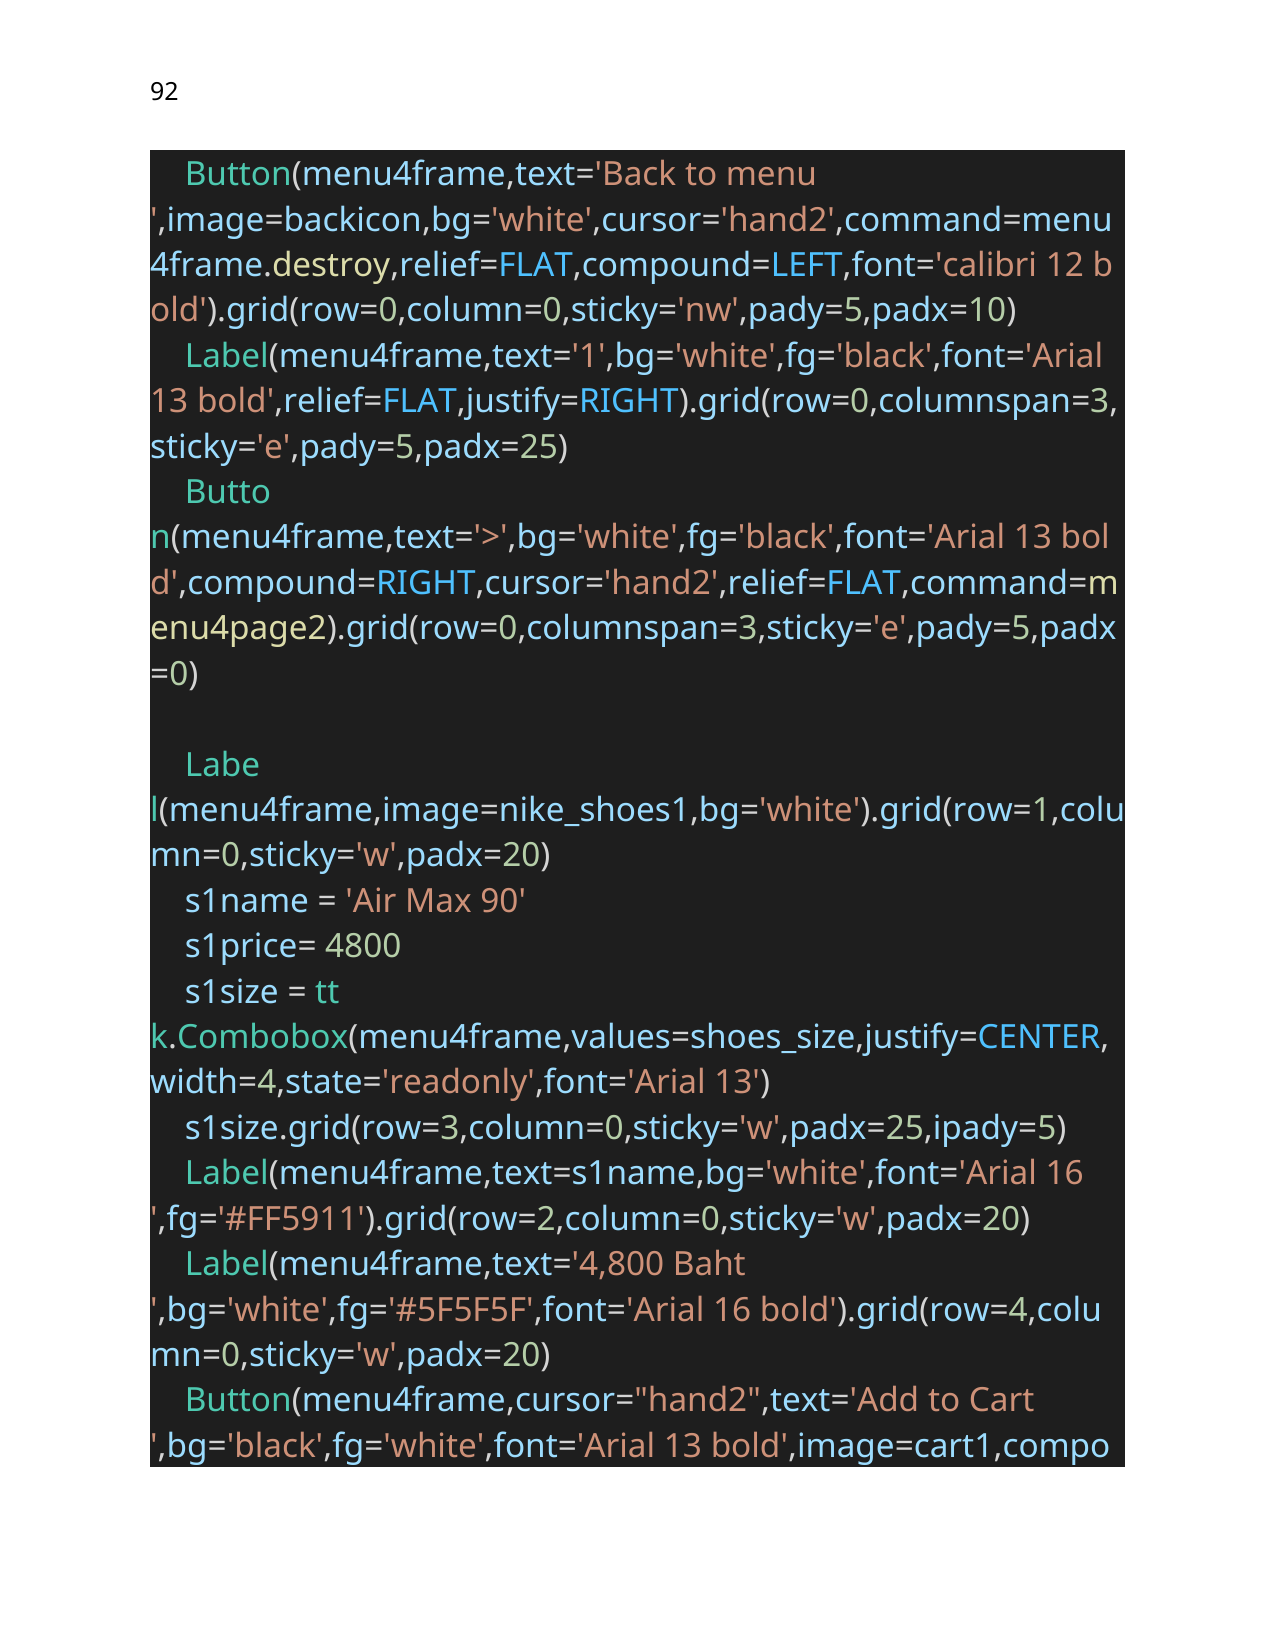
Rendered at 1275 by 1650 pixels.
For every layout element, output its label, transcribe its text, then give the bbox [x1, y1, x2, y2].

text s1size.grid(row=3,column=0,sticky='w',padx=25,ipady=5) [150, 1104, 1125, 1149]
text s1name = 'Air Max 90' [150, 877, 1125, 922]
text Label(menu4frame,text=s1name,bg='white',font='Arial 16',fg='#FF5911').grid(row=2,column=0,sticky='w',padx=20) [150, 1149, 1125, 1240]
text s1price= 4800 [150, 922, 1125, 967]
text Button(menu4frame,text='Back to menu',image=backicon,bg='white',cursor='hand2',command=menu4frame.destroy,relief=FLAT,compound=LEFT,font='calibri 12 bold').grid(row=0,column=0,sticky='nw',pady=5,padx=10) [150, 150, 1125, 332]
text Label(menu4frame,text='1',bg='white',fg='black',font='Arial 13 bold',relief=FLAT,justify=RIGHT).grid(row=0,columnspan=3,sticky='e',pady=5,padx=25) [150, 332, 1125, 468]
text Label(menu4frame,image=nike_shoes1,bg='white').grid(row=1,column=0,sticky='w',padx=20) [150, 740, 1125, 877]
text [150, 1376, 1125, 1467]
text Label(menu4frame,text='4,800 Baht',bg='white',fg='#5F5F5F',font='Arial 16 bold').grid(row=4,column=0,sticky='w',padx=20) [150, 1240, 1125, 1376]
text s1size = ttk.Combobox(menu4frame,values=shoes_size,justify=CENTER,width=4,state='readonly',font='Arial 13') [150, 967, 1125, 1104]
text Button(menu4frame,text='>',bg='white',fg='black',font='Arial 13 bold',compound=RIGHT,cursor='hand2',relief=FLAT,command=menu4page2).grid(row=0,columnspan=3,sticky='e',pady=5,padx=0) [150, 468, 1125, 695]
